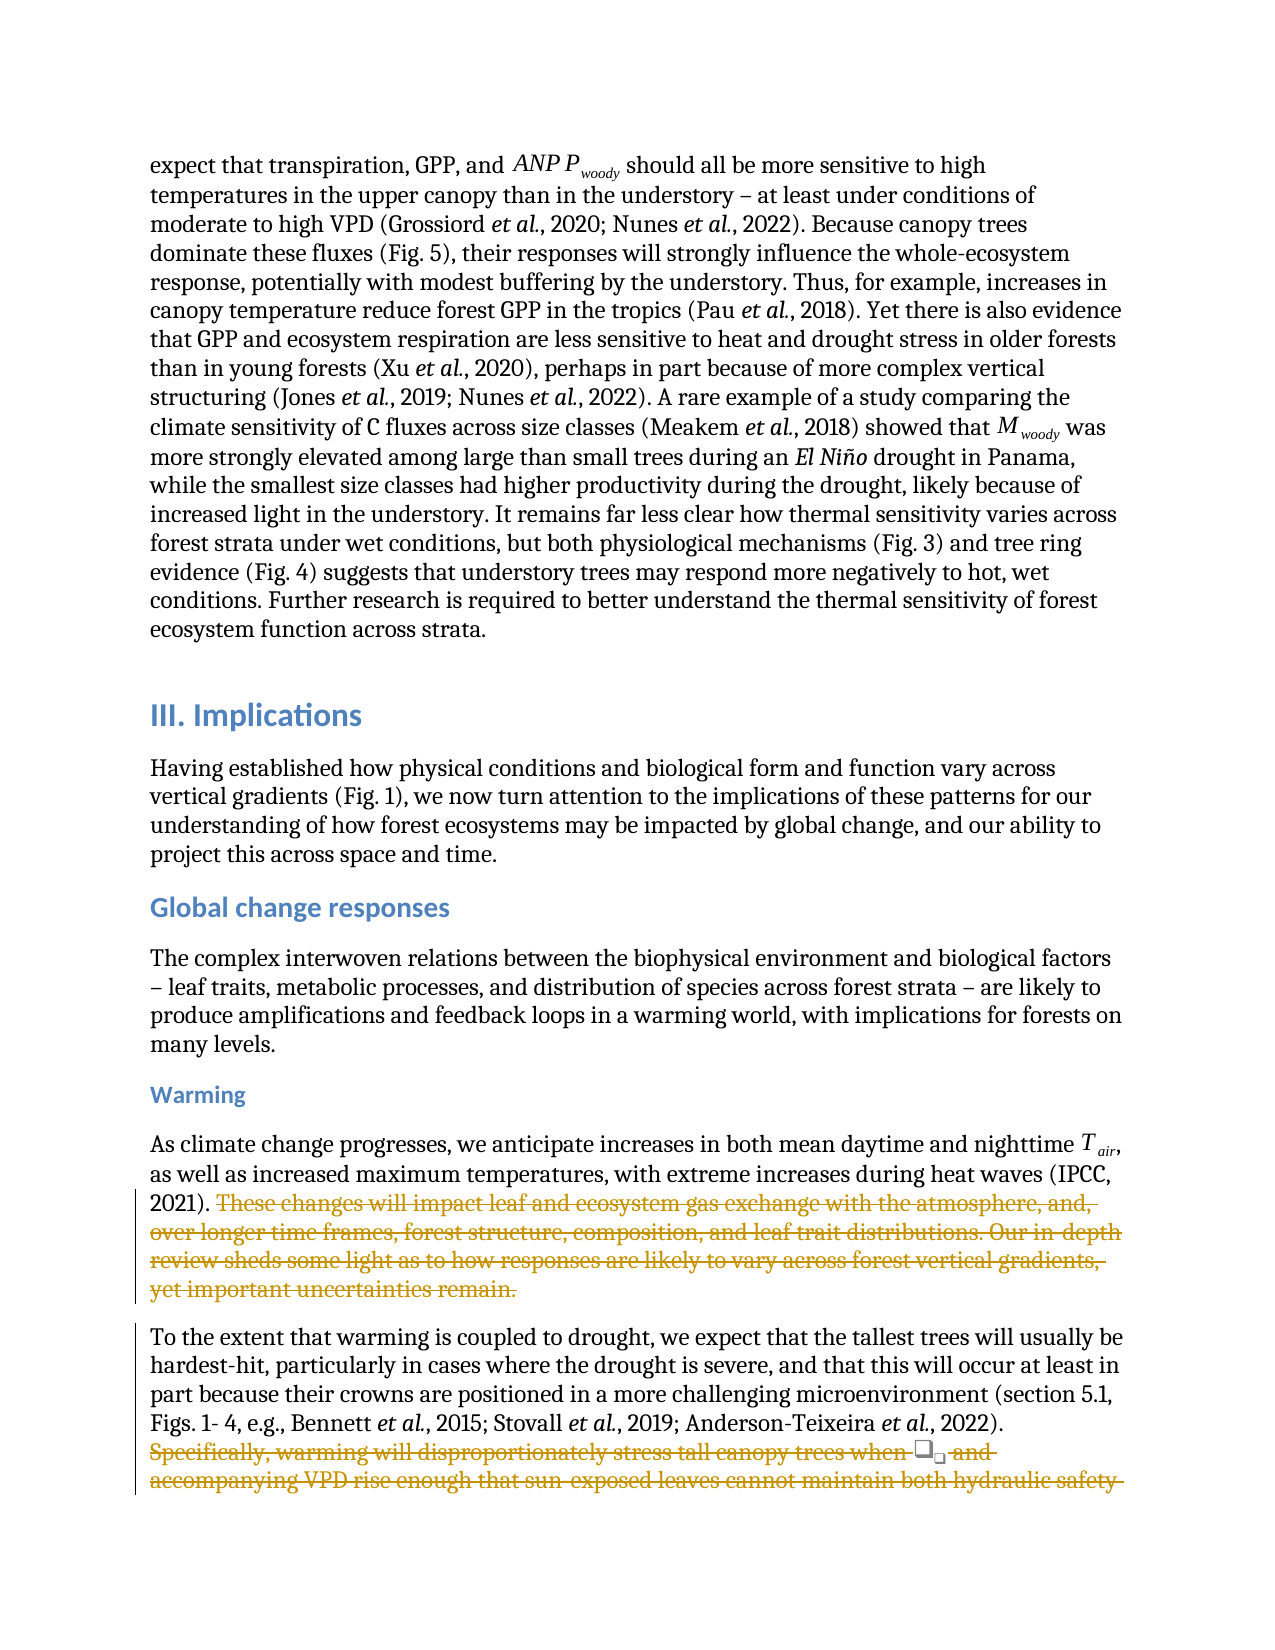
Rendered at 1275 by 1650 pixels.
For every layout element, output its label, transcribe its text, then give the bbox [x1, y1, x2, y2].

text The complex interwoven relations between the biophysical environment and biological factors – leaf traits, metabolic processes, and distribution of species across forest strata – are likely to produce amplifications and feedback loops in a warming world, with implications for forests on many levels. [150, 944, 1125, 1059]
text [150, 1323, 1125, 1495]
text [150, 150, 1125, 644]
subtitle III. Implications [150, 694, 1125, 735]
text Having established how physical conditions and biological form and function vary across vertical gradients (Fig. 1), we now turn attention to the implications of these patterns for our understanding of how forest ecosystems may be impacted by global change, and our ability to project this across space and time. [150, 753, 1125, 868]
subtitle Warming [150, 1079, 1125, 1110]
text As climate change progresses, we anticipate increases in both mean daytime and nighttime , as well as increased maximum temperatures, with extreme increases during heat waves (IPCC, 2021). [150, 1129, 1125, 1304]
subtitle Global change responses [150, 889, 1125, 925]
